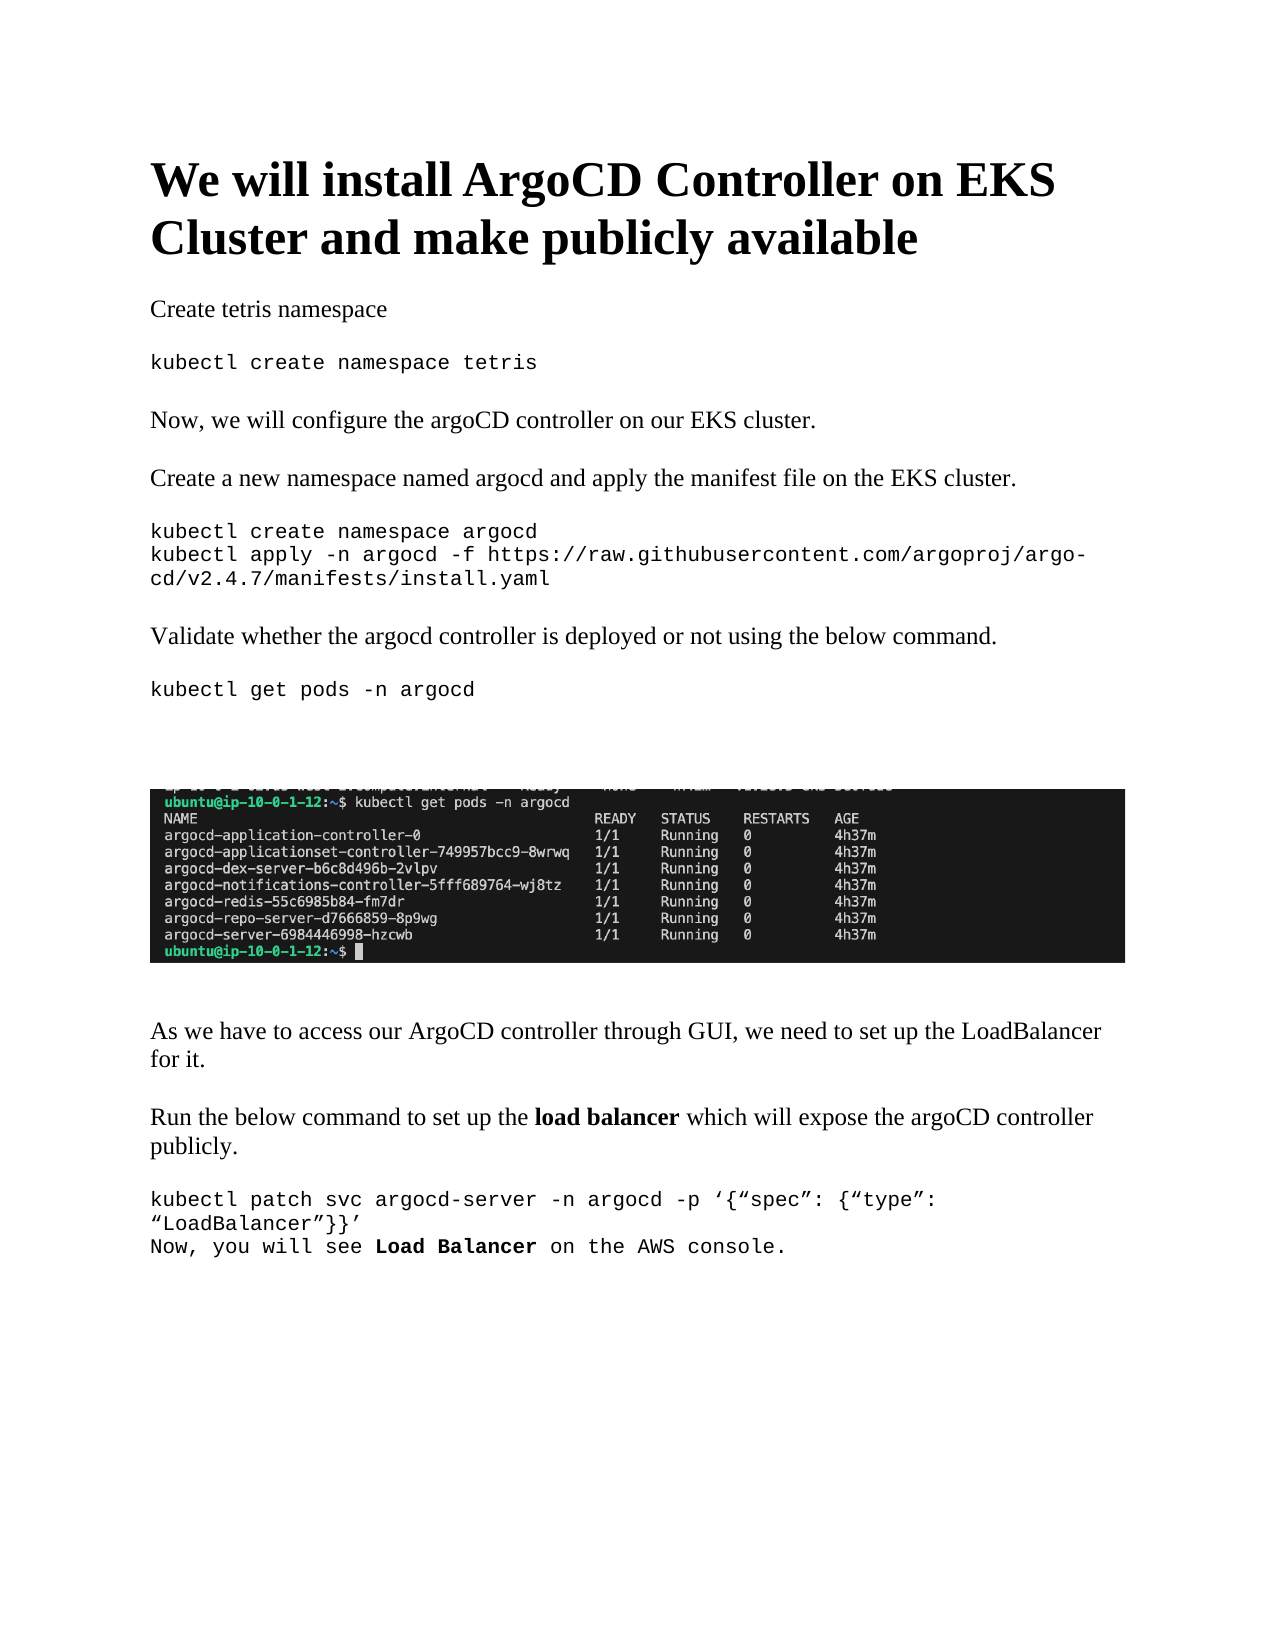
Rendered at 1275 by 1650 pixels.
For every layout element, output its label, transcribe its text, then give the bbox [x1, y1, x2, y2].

picture [150, 789, 1125, 963]
text Now, you will see Load Balancer on the AWS console. [150, 1236, 1125, 1260]
text Validate whether the argocd controller is deployed or not using the below command. [150, 621, 1125, 649]
text Create tetris namespace [150, 294, 1125, 323]
text Now, we will configure the argoCD controller on our EKS cluster. [150, 405, 1125, 434]
subtitle We will install ArgoCD Controller on EKS Cluster and make publicly available [150, 150, 1125, 265]
text kubectl create namespace argocd kubectl apply -n argocd -f https://raw.githubusercontent.com/argoproj/argo-cd/v2.4.7/manifests/install.yaml [150, 521, 1125, 592]
text kubectl create namespace tetris [150, 352, 1125, 376]
text Run the below command to set up the load balancer which will expose the argoCD controller publicly. [150, 1102, 1125, 1160]
text Create a new namespace named argocd and apply the manifest file on the EKS cluster. [150, 463, 1125, 492]
text As we have to access our ArgoCD controller through GUI, we need to set up the LoadBalancer for it. [150, 1016, 1125, 1073]
text kubectl patch svc argocd-server -n argocd -p ‘{“spec”: {“type”: “LoadBalancer”}}’ [150, 1189, 1125, 1236]
text kubectl get pods -n argocd [150, 679, 1125, 702]
